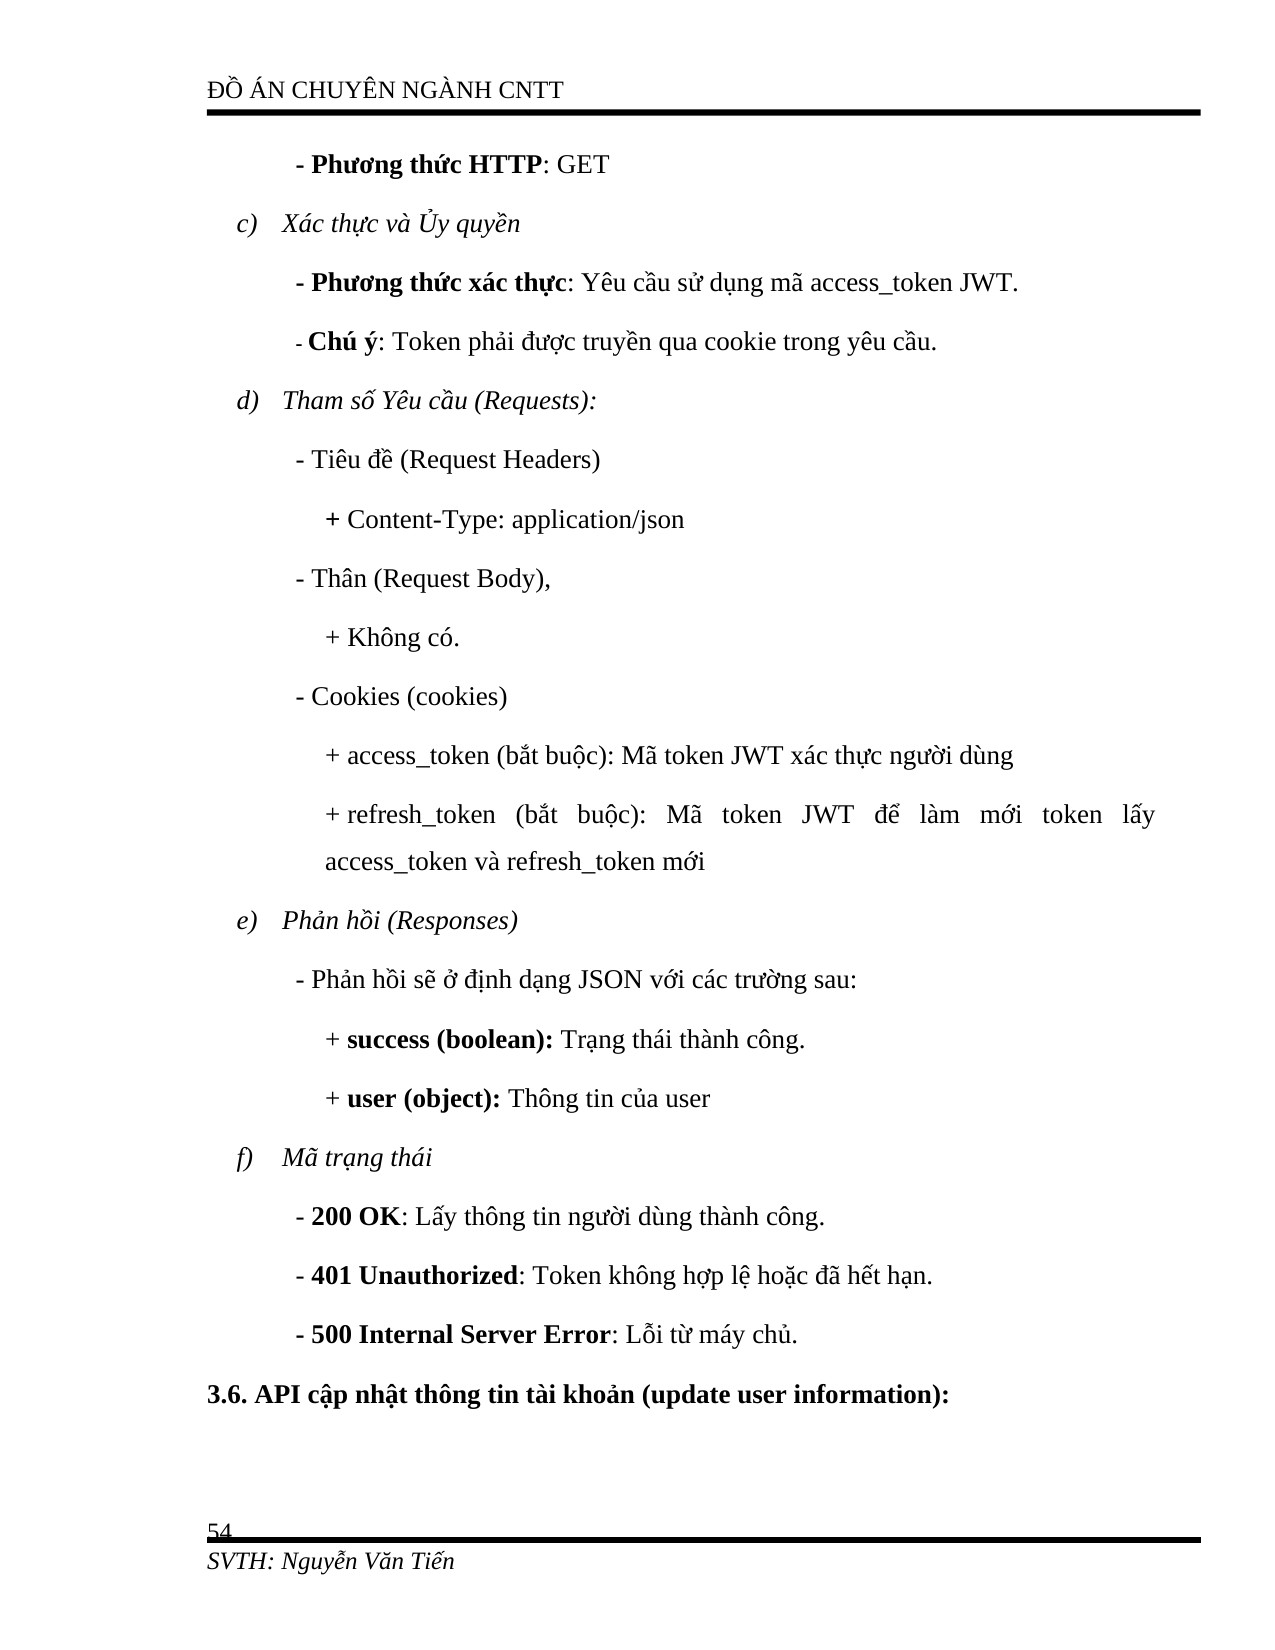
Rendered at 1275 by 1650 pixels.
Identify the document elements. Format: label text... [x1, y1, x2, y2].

text Content-Type: application/json [325, 503, 1157, 534]
text user (object): Thông tin của user [325, 1082, 1157, 1113]
text Phương thức xác thực: Yêu cầu sử dụng mã access_token JWT. [266, 266, 1157, 297]
subtitle Phản hồi (Responses) [236, 904, 1157, 936]
text Tiêu đề (Request Headers) [266, 443, 1157, 475]
subtitle Xác thực và Ủy quyền [236, 207, 1157, 238]
text 200 OK: Lấy thông tin người dùng thành công. [266, 1200, 1157, 1231]
text Thân (Request Body), [266, 562, 1157, 593]
text refresh_token (bắt buộc): Mã token JWT để làm mới token lấy access_token và refresh_token mới [325, 798, 1157, 876]
text Cookies (cookies) [266, 680, 1157, 711]
text success (boolean): Trạng thái thành công. [325, 1023, 1157, 1054]
subtitle Tham số Yêu cầu (Requests): [236, 384, 1157, 416]
text Chú ý: Token phải được truyền qua cookie trong yêu cầu. [266, 325, 1157, 356]
subtitle Mã trạng thái [236, 1141, 1157, 1172]
text Phản hồi sẽ ở định dạng JSON với các trường sau: [266, 963, 1157, 995]
text 401 Unauthorized: Token không hợp lệ hoặc đã hết hạn. [266, 1259, 1157, 1291]
subtitle API cập nhật thông tin tài khoản (update user information): [207, 1378, 1157, 1409]
text Phương thức HTTP: GET [266, 148, 1157, 179]
text 500 Internal Server Error: Lỗi từ máy chủ. [266, 1318, 1157, 1350]
text access_token (bắt buộc): Mã token JWT xác thực người dùng [325, 739, 1157, 771]
text Không có. [325, 621, 1157, 652]
